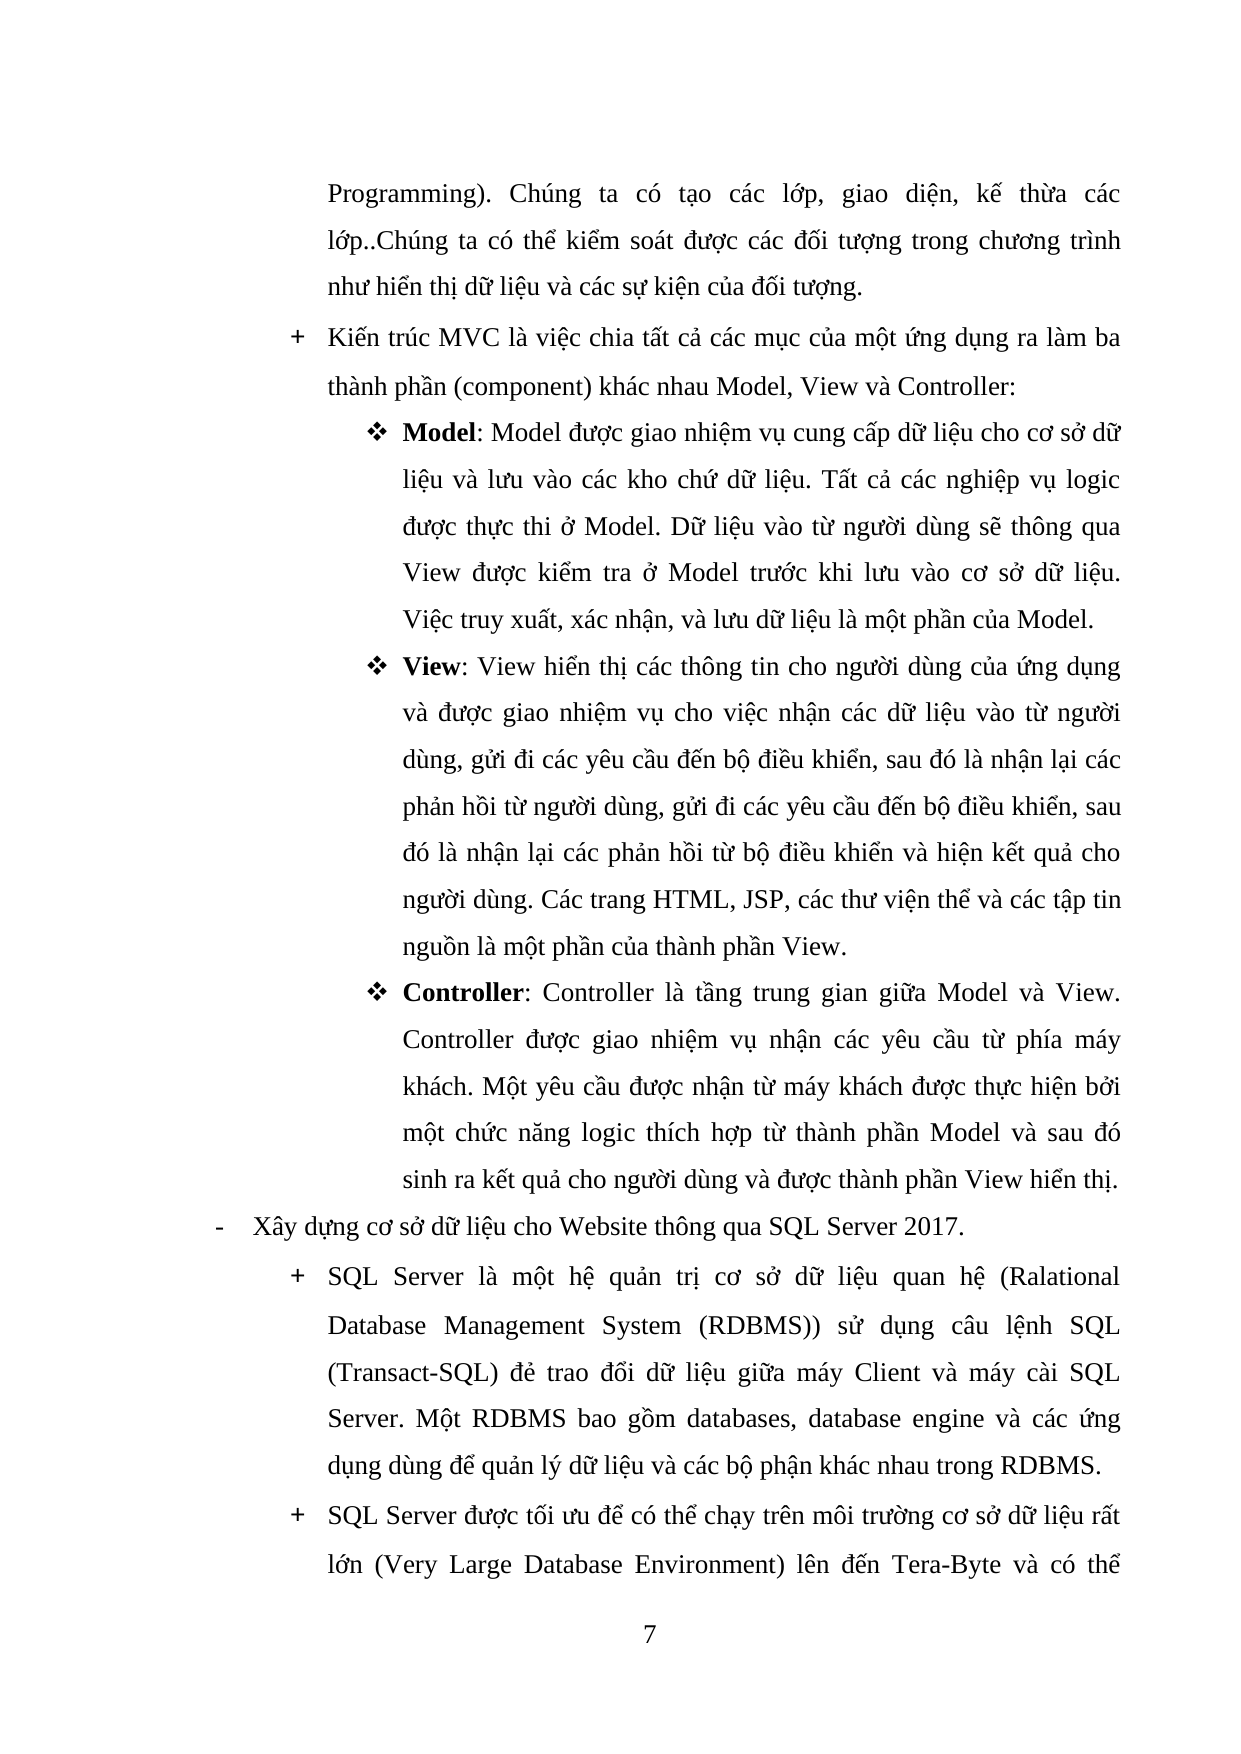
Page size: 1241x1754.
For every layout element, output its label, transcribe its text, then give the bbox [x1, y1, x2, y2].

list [290, 177, 1122, 302]
list Xây dựng cơ sở dữ liệu cho Website thông qua SQL Server 2017. [215, 1210, 1122, 1241]
list View: View hiển thị các thông tin cho người dùng của ứng dụng và được giao nhiệm vụ cho việc nhận các dữ liệu vào từ người dùng, gửi đi các yêu cầu đến bộ điều khiển, sau đó là nhận lại các phản hồi từ người dùng, gửi đi các yêu cầu đến bộ điều khiển, sau đó là nhận lại các phản hồi từ bộ điều khiển và hiện kết quả cho người dùng. Các trang HTML, JSP, các thư viện thể và các tập tin nguồn là một phần của thành phần View. [365, 650, 1122, 961]
list Model: Model được giao nhiệm vụ cung cấp dữ liệu cho cơ sở dữ liệu và lưu vào các kho chứ dữ liệu. Tất cả các nghiệp vụ logic được thực thi ở Model. Dữ liệu vào từ người dùng sẽ thông qua View được kiểm tra ở Model trước khi lưu vào cơ sở dữ liệu. Việc truy xuất, xác nhận, và lưu dữ liệu là một phần của Model. [365, 416, 1122, 634]
list SQL Server là một hệ quản trị cơ sở dữ liệu quan hệ (Ralational Database Management System (RDBMS)) sử dụng câu lệnh SQL (Transact-SQL) đẻ trao đổi dữ liệu giữa máy Client và máy cài SQL Server. Một RDBMS bao gồm databases, database engine và các ứng dụng dùng để quản lý dữ liệu và các bộ phận khác nhau trong RDBMS. [290, 1257, 1122, 1480]
list Kiến trúc MVC là việc chia tất cả các mục của một ứng dụng ra làm ba thành phần (component) khác nhau Model, View và Controller: [290, 317, 1122, 401]
list Controller: Controller là tầng trung gian giữa Model và View. Controller được giao nhiệm vụ nhận các yêu cầu từ phía máy khách. Một yêu cầu được nhận từ máy khách được thực hiện bởi một chức năng logic thích hợp từ thành phần Model và sau đó sinh ra kết quả cho người dùng và được thành phần View hiển thị. [365, 976, 1122, 1194]
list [290, 1496, 1122, 1579]
